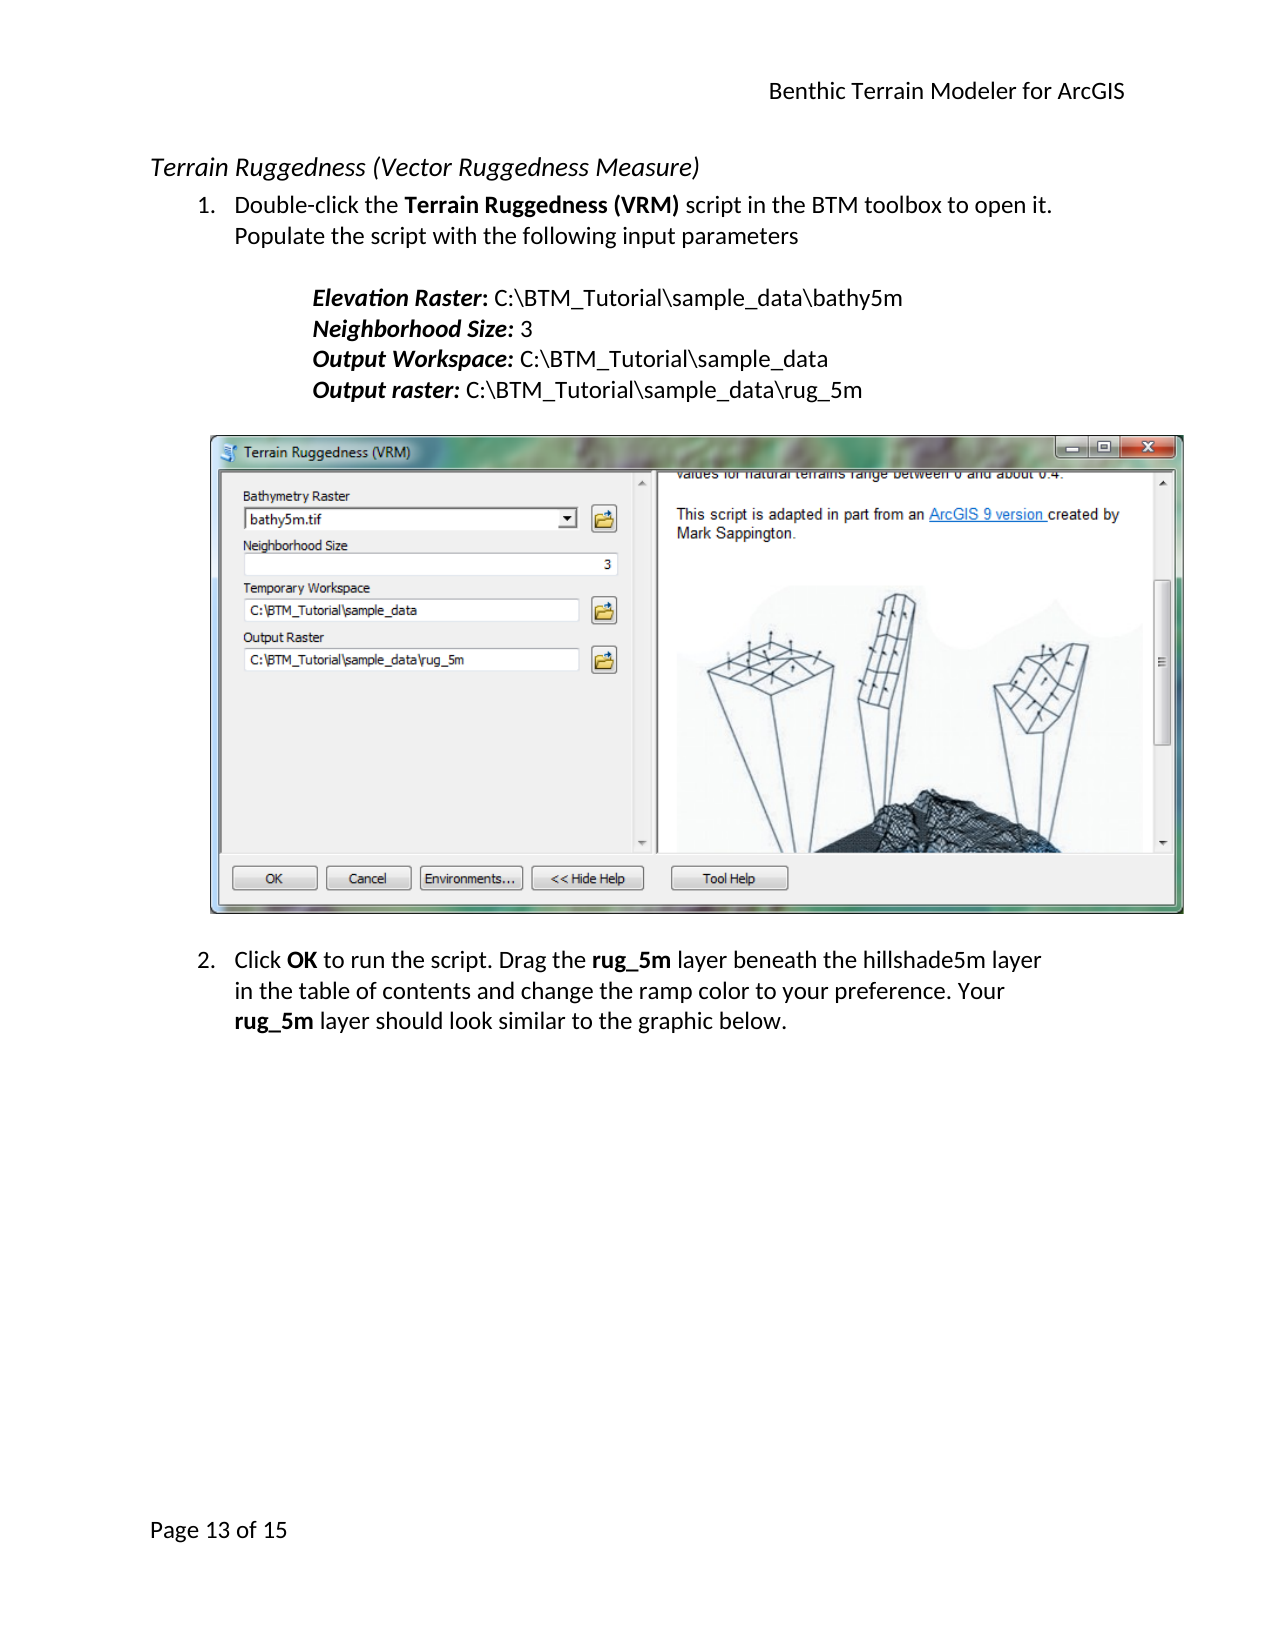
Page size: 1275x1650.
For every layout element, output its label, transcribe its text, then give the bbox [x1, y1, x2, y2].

list Double-click the Terrain Ruggedness (VRM) script in the BTM toolbox to open it. Populate the script with the following input parameters [197, 189, 1127, 250]
list Output raster: C:\BTM_Tutorial\sample_data\rug_5m [312, 374, 1127, 435]
picture [210, 435, 1184, 914]
subtitle Terrain Ruggedness (Vector Ruggedness Measure) [150, 150, 1125, 183]
list Click OK to run the script. Drag the rug_5m layer beneath the hillshade5m layer in the table of contents and change the ramp color to your preference. Your rug_5m layer should look similar to the graphic below. [197, 944, 1062, 1036]
list Elevation Raster: C:\BTM_Tutorial\sample_data\bathy5m [312, 282, 1127, 313]
list Neighborhood Size: 3 [312, 313, 1127, 343]
list Output Workspace: C:\BTM_Tutorial\sample_data [312, 343, 1127, 374]
